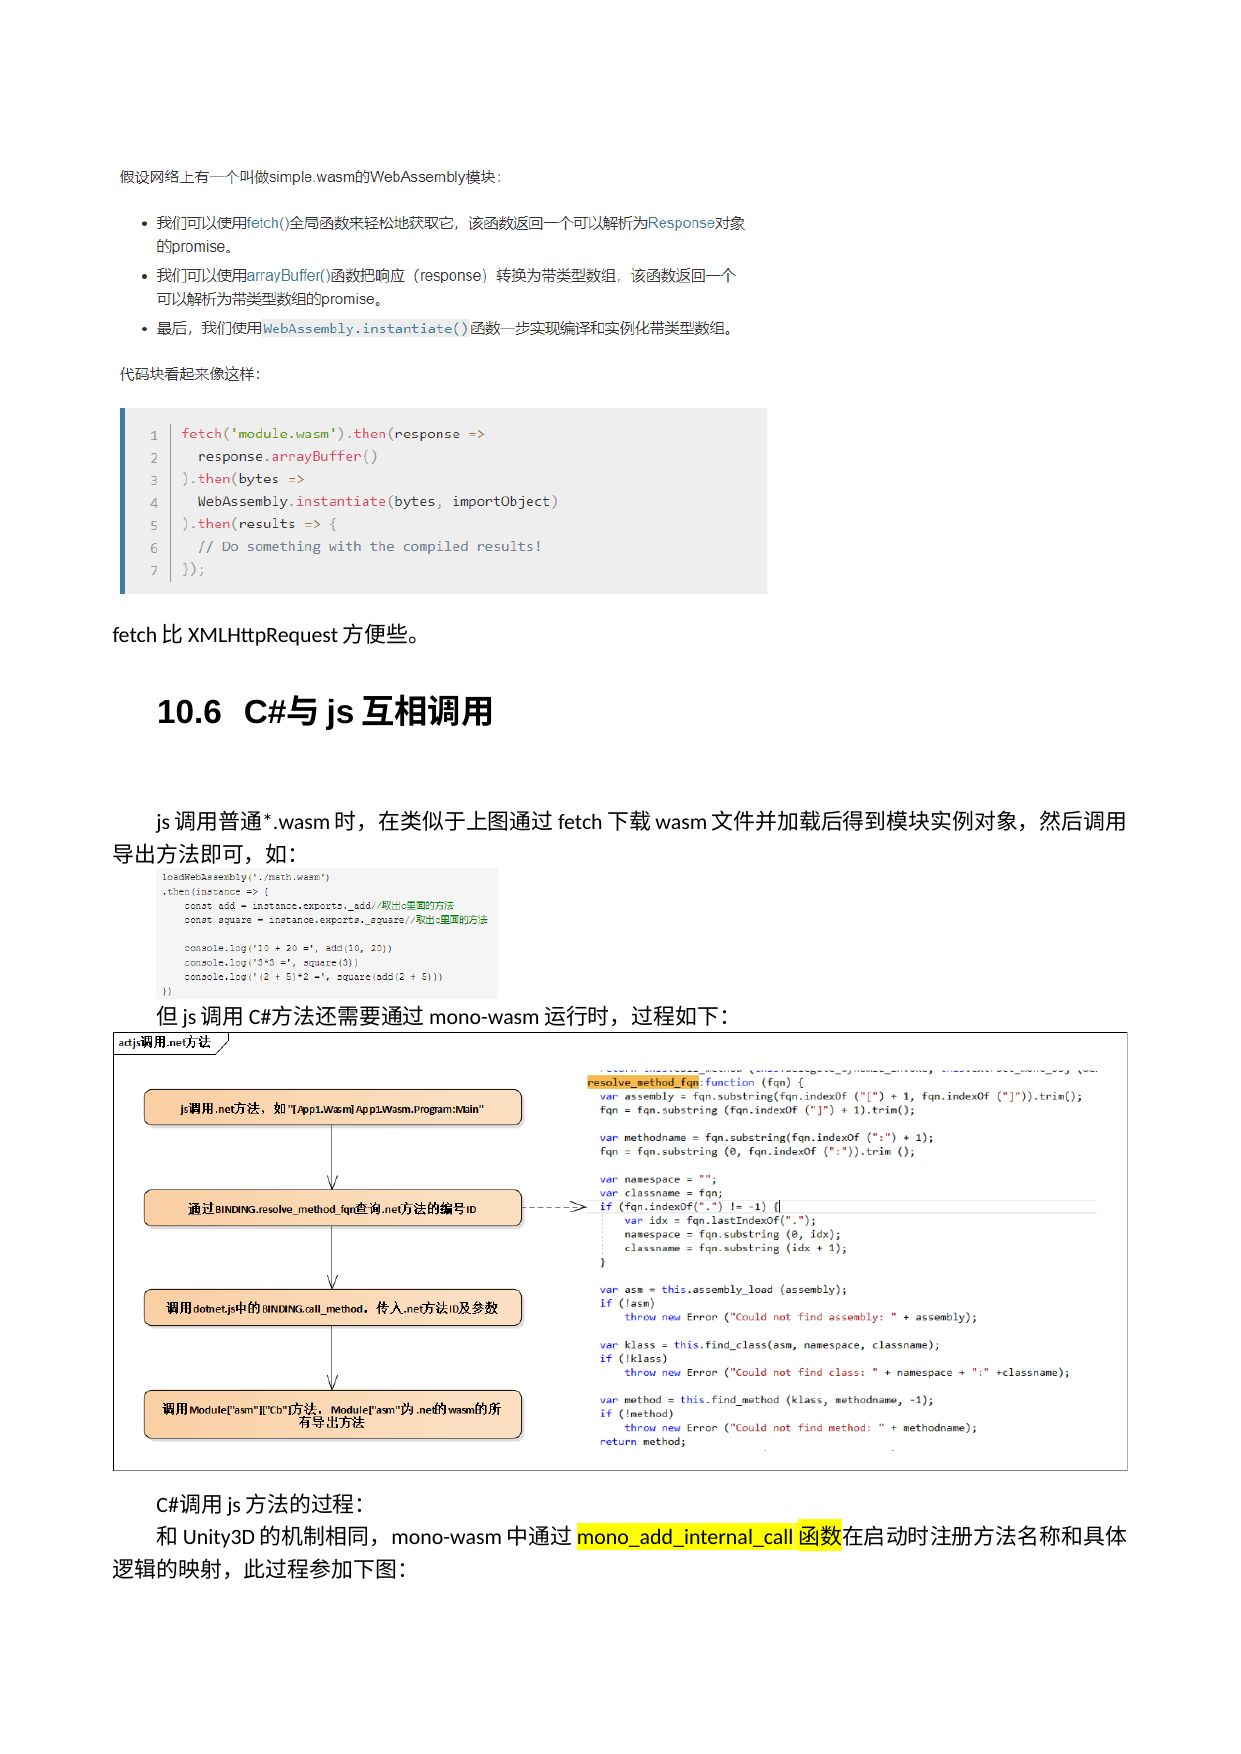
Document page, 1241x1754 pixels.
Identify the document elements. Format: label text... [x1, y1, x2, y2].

picture [112, 162, 768, 603]
picture [112, 1031, 1128, 1471]
text js调用普通*.wasm时，在类似于上图通过fetch下载wasm文件并加载后得到模块实例对象，然后调用导出方法即可，如： [112, 804, 1128, 869]
subtitle C#与js互相调用 [157, 677, 1128, 742]
text 但js调用C#方法还需要通过mono-wasm运行时，过程如下： [112, 999, 1128, 1031]
text C#调用js方法的过程： [112, 1486, 1128, 1519]
text fetch比XMLHttpRequest方便些。 [112, 617, 1128, 649]
picture [156, 868, 498, 999]
text 和Unity3D的机制相同，mono-wasm中通过mono_add_internal_call函数在启动时注册方法名称和具体逻辑的映射，此过程参加下图： [112, 1519, 1128, 1584]
